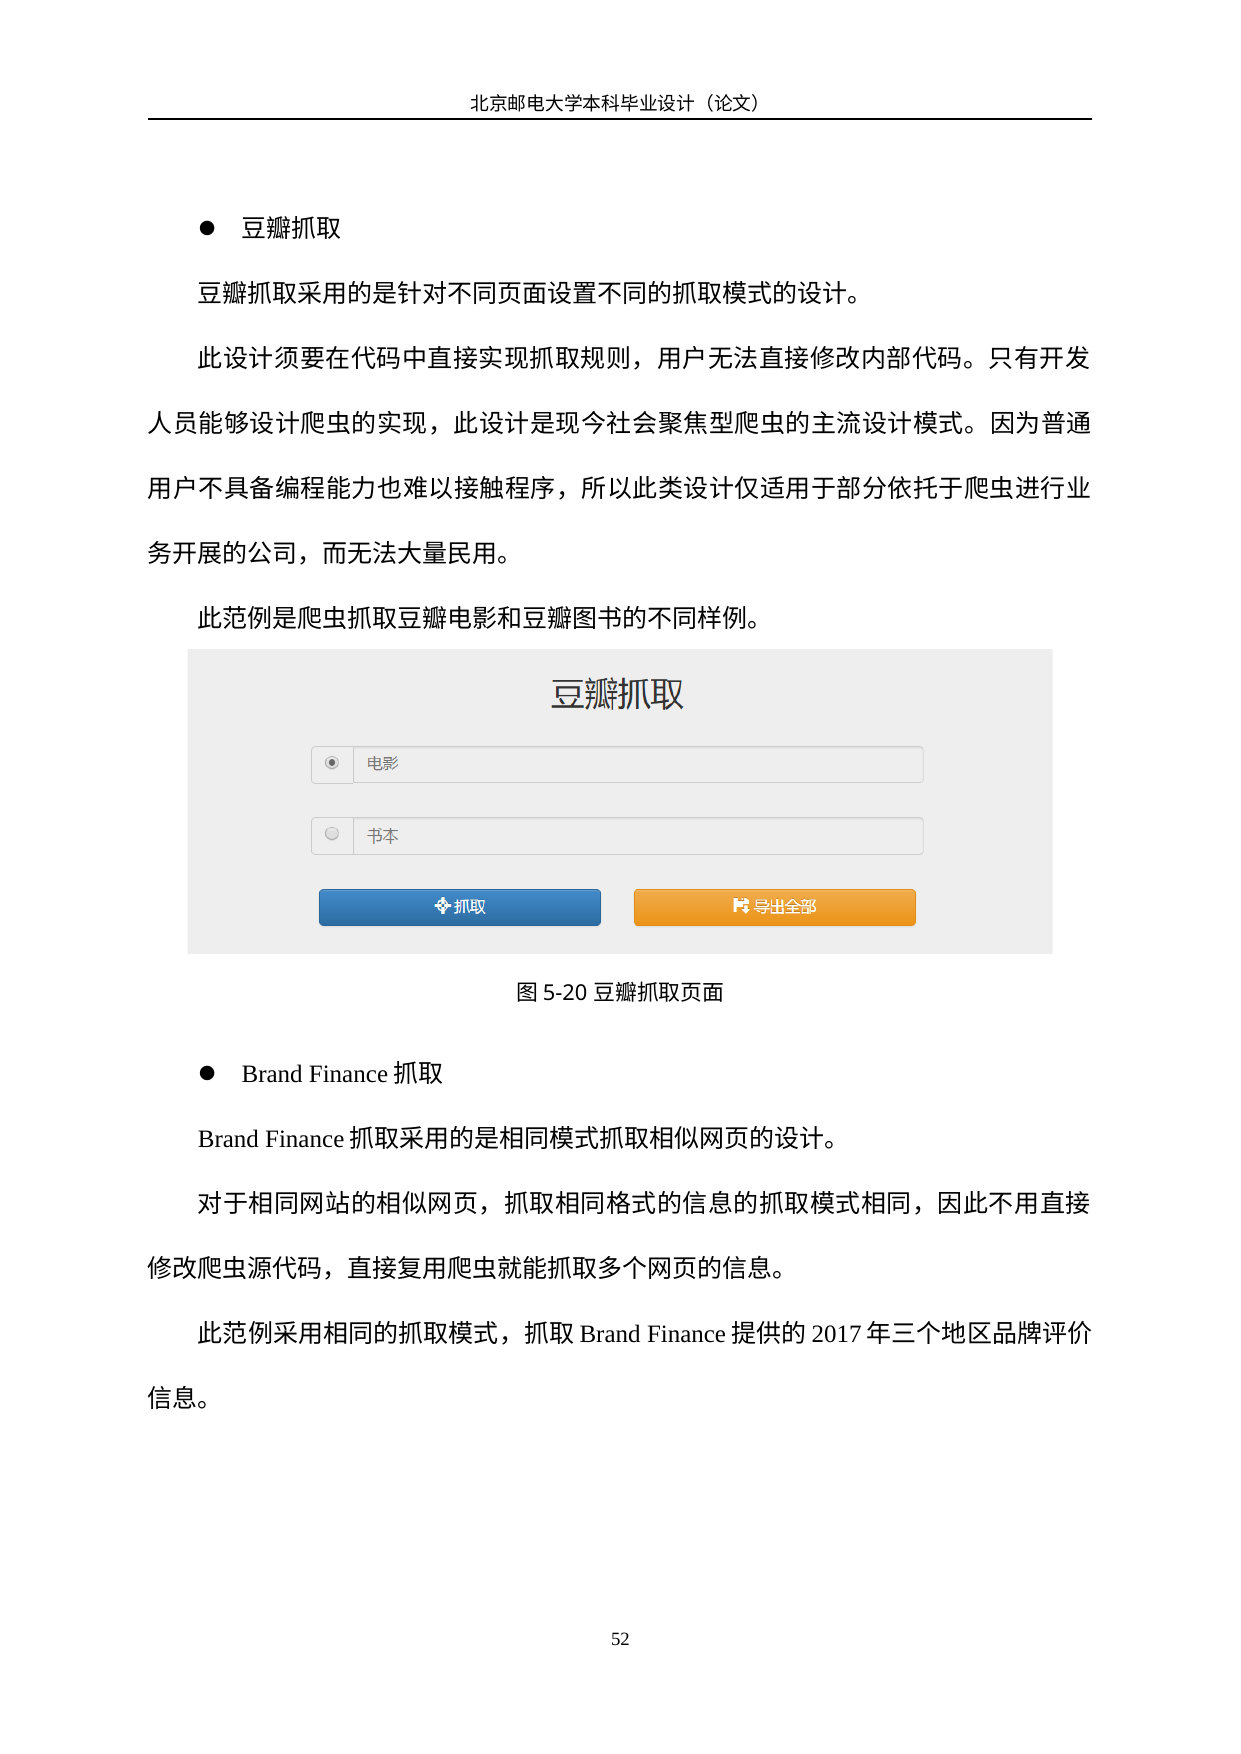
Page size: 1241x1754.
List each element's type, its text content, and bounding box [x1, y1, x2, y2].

text 豆瓣抓取采用的是针对不同页面设置不同的抓取模式的设计。 [148, 259, 1092, 324]
list Brand Finance抓取 [198, 1039, 1092, 1104]
list 豆瓣抓取 [198, 194, 1092, 259]
text 此范例采用相同的抓取模式，抓取Brand Finance提供的2017年三个地区品牌评价信息。 [148, 1299, 1092, 1429]
text 对于相同网站的相似网页，抓取相同格式的信息的抓取模式相同，因此不用直接修改爬虫源代码，直接复用爬虫就能抓取多个网页的信息。 [148, 1169, 1092, 1299]
text 此设计须要在代码中直接实现抓取规则，用户无法直接修改内部代码。只有开发人员能够设计爬虫的实现，此设计是现今社会聚焦型爬虫的主流设计模式。因为普通用户不具备编程能力也难以接触程序，所以此类设计仅适用于部分依托于爬虫进行业务开展的公司，而无法大量民用。 [148, 324, 1092, 584]
text 此范例是爬虫抓取豆瓣电影和豆瓣图书的不同样例。 [148, 584, 1092, 649]
picture [187, 649, 1053, 954]
text Brand Finance抓取采用的是相同模式抓取相似网页的设计。 [148, 1104, 1092, 1169]
text 图 5-20 豆瓣抓取页面 [148, 974, 1092, 1007]
